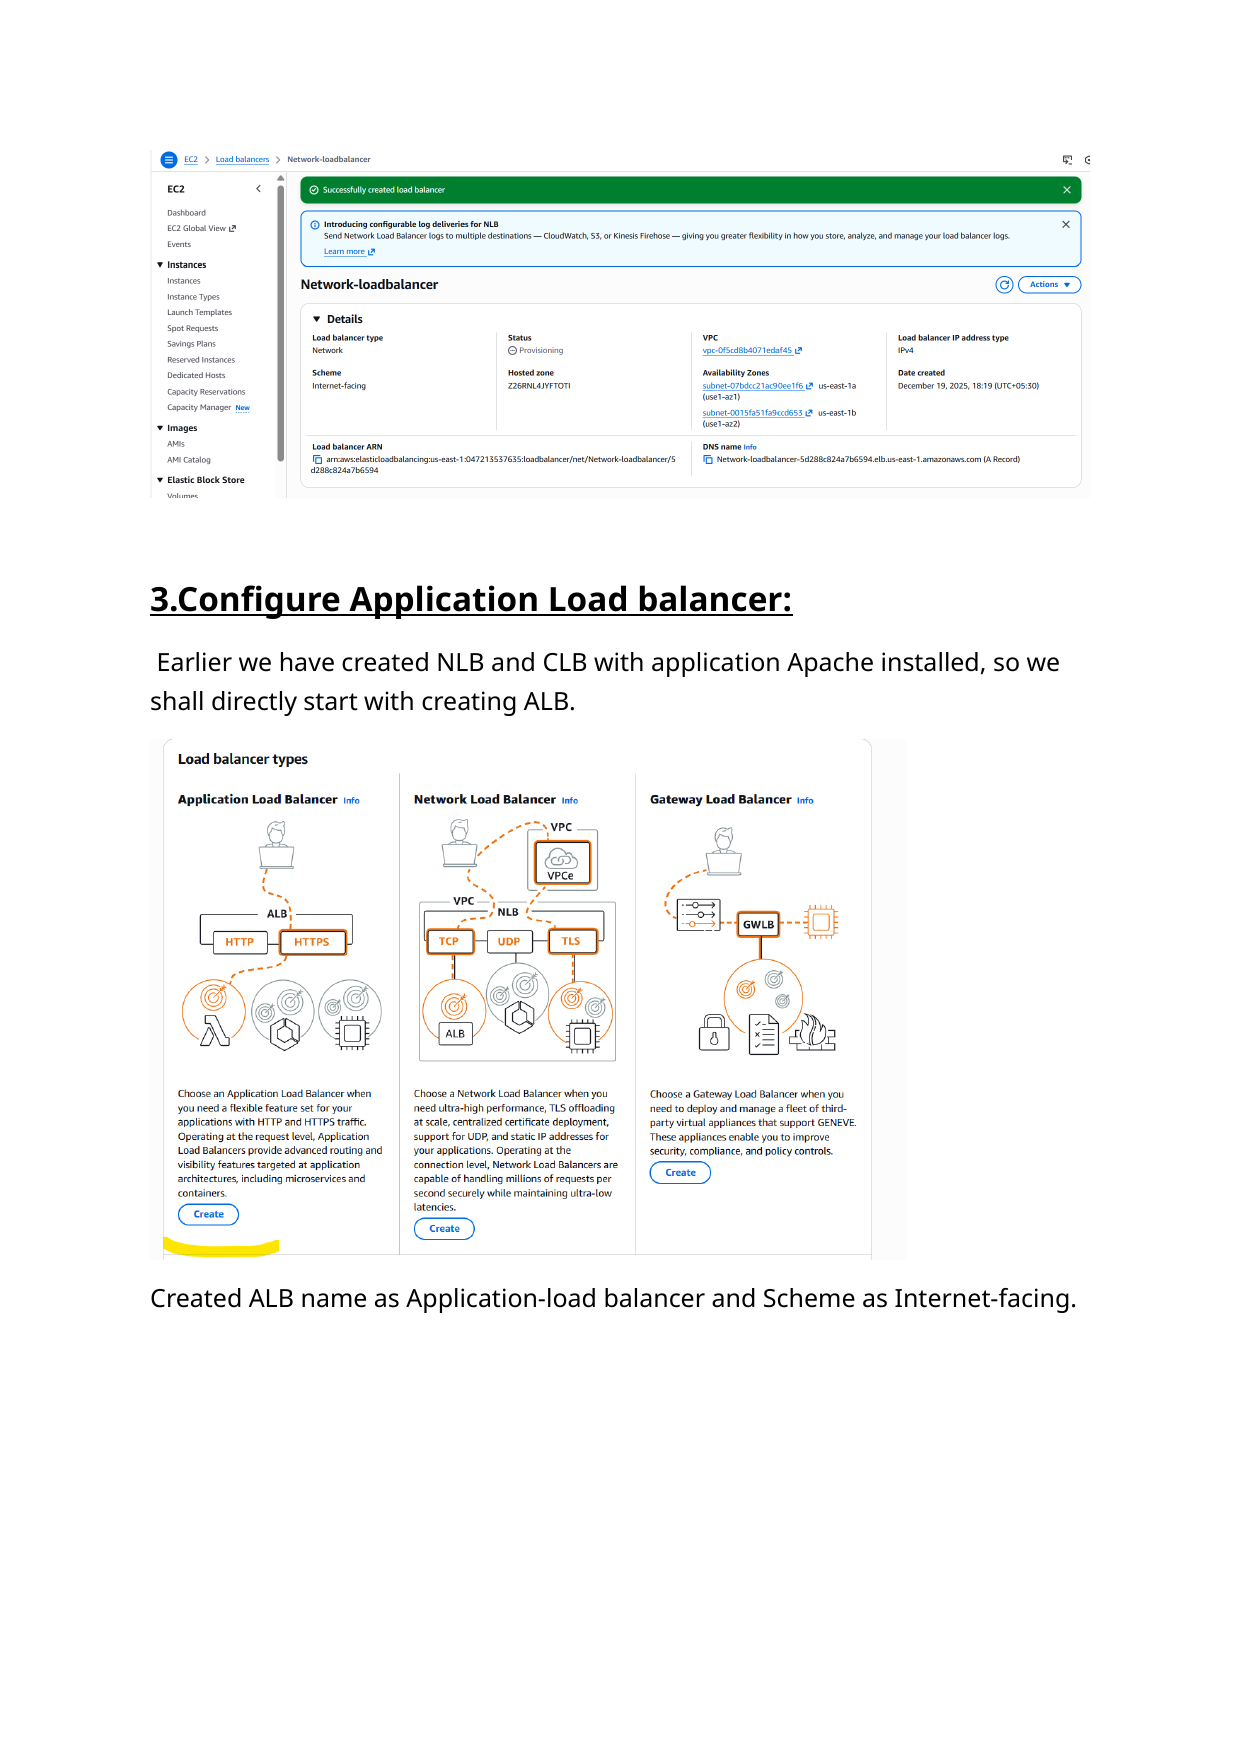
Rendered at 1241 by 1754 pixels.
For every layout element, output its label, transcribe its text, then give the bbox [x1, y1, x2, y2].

text 3.Configure Application Load balancer: [150, 575, 1090, 621]
text Earlier we have created NLB and CLB with application Apache installed, so we shall directly start with creating ALB. [150, 644, 1090, 717]
picture [150, 739, 907, 1260]
picture [150, 150, 1091, 498]
text Created ALB name as Application-load balancer and Scheme as Internet-facing. [150, 1281, 1090, 1315]
